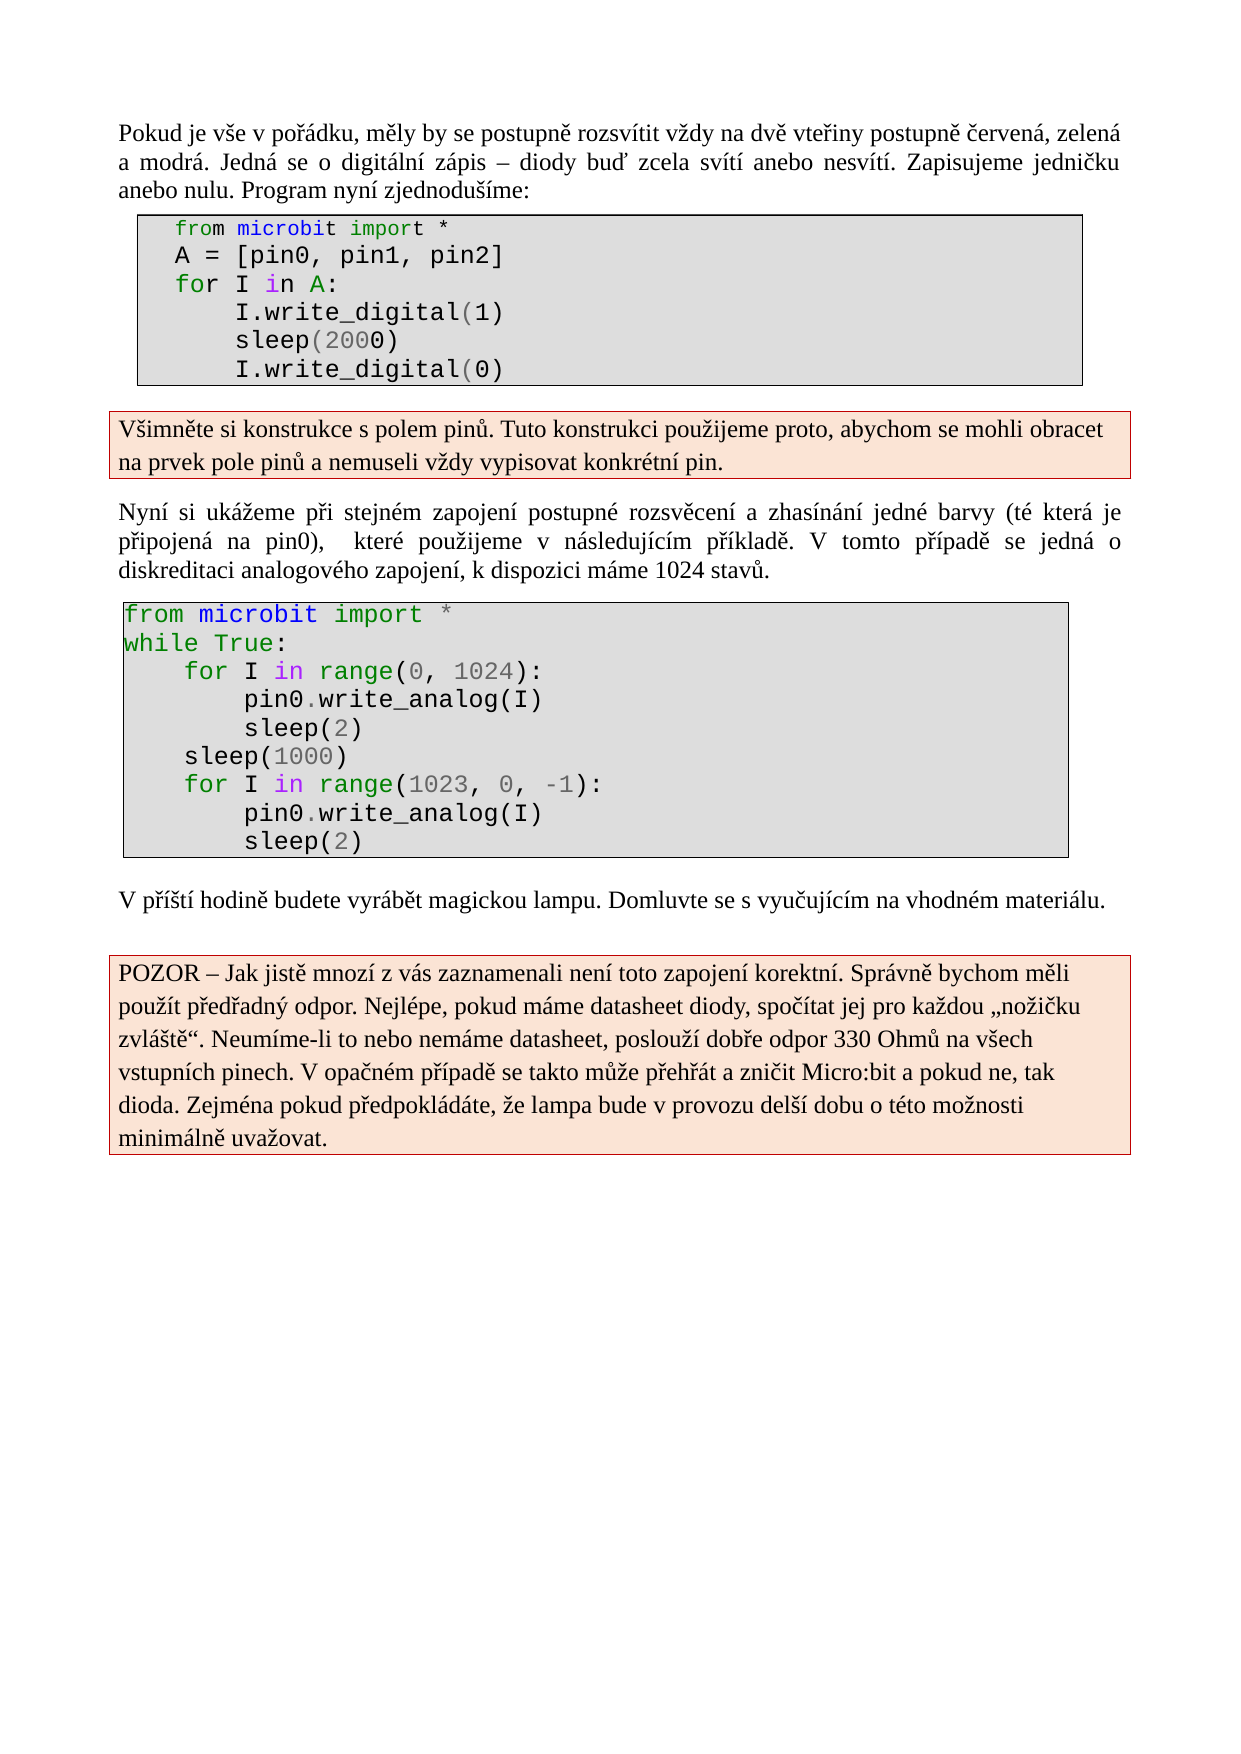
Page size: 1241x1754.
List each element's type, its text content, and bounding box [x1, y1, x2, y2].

text V příští hodině budete vyrábět magickou lampu. Domluvte se s vyučujícím na vhodném materiálu. [118, 885, 1122, 914]
text Pokud je vše v pořádku, měly by se postupně rozsvítit vždy na dvě vteřiny postupně červená, zelená a modrá. Jedná se o digitální zápis – diody buď zcela svítí anebo nesvítí. Zapisujeme jedničku anebo nulu. Program nyní zjednodušíme: [118, 118, 1122, 204]
text Všimněte si konstrukce s polem pinů. Tuto konstrukci použijeme proto, abychom se mohli obracet na prvek pole pinů a nemuseli vždy vypisovat konkrétní pin. [110, 412, 1130, 478]
text Nyní si ukážeme při stejném zapojení postupné rozsvěcení a zhasínání jedné barvy (té která je připojená na pin0), které použijeme v následujícím příkladě. V tomto případě se jedná o diskreditaci analogového zapojení, k dispozici máme 1024 stavů. [118, 497, 1122, 584]
text POZOR – Jak jistě mnozí z vás zaznamenali není toto zapojení korektní. Správně bychom měli použít předřadný odpor. Nejlépe, pokud máme datasheet diody, spočítat jej pro každou „nožičku zvláště“. Neumíme-li to nebo nemáme datasheet, poslouží dobře odpor 330 Ohmů na všech vstupních pinech. V opačném případě se takto může přehřát a zničit Micro:bit a pokud ne, tak dioda. Zejména pokud předpokládáte, že lampa bude v provozu delší dobu o této možnosti minimálně uvažovat. [110, 956, 1130, 1154]
